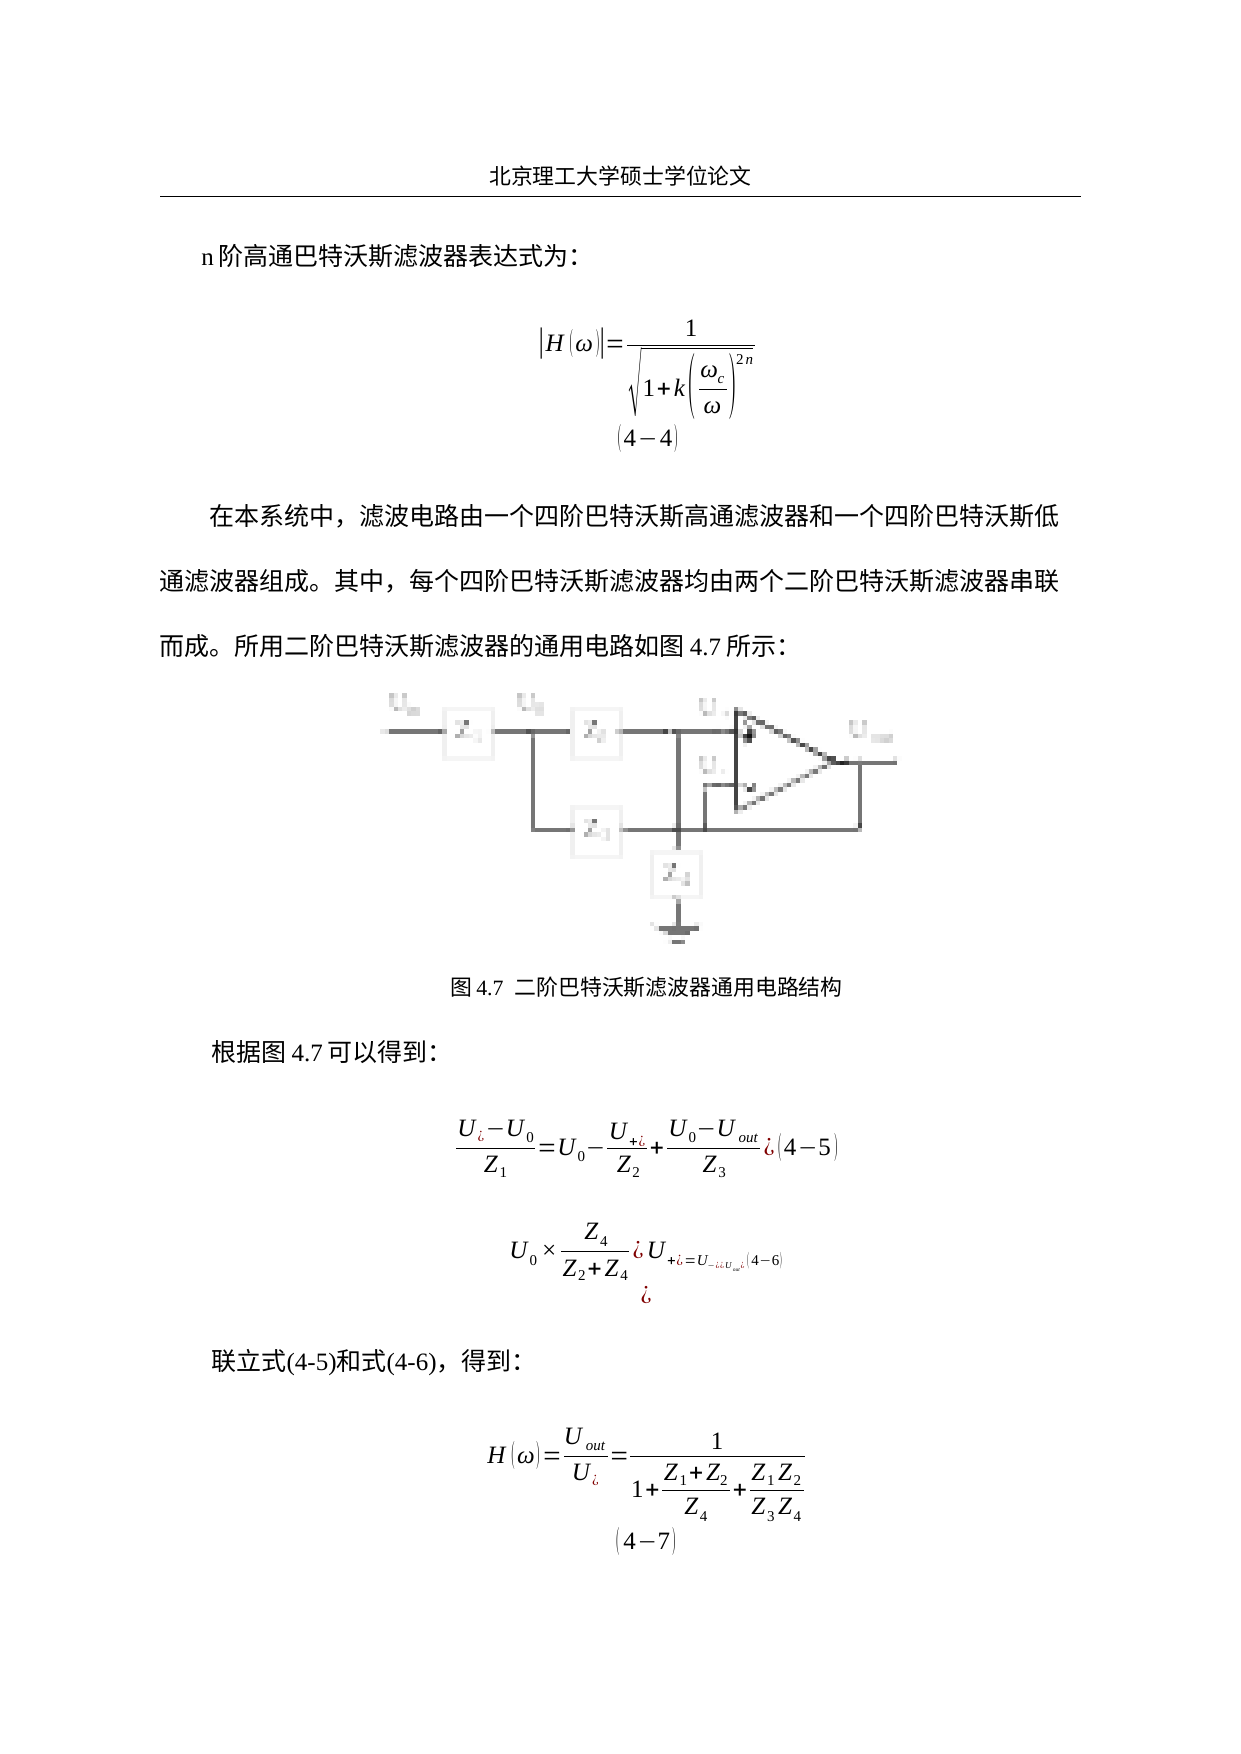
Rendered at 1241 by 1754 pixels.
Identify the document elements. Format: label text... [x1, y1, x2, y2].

text 根据图4.7可以得到： [159, 1018, 1081, 1083]
text 图4.7 二阶巴特沃斯滤波器通用电路结构 [159, 969, 1081, 1002]
text 在本系统中，滤波电路由一个四阶巴特沃斯高通滤波器和一个四阶巴特沃斯低通滤波器组成。其中，每个四阶巴特沃斯滤波器均由两个二阶巴特沃斯滤波器串联而成。所用二阶巴特沃斯滤波器的通用电路如图4.7所示： [159, 482, 1081, 677]
text 联立式(4-5)和式(4-6)，得到： [159, 1327, 1081, 1392]
text n阶高通巴特沃斯滤波器表达式为： [159, 222, 1081, 287]
